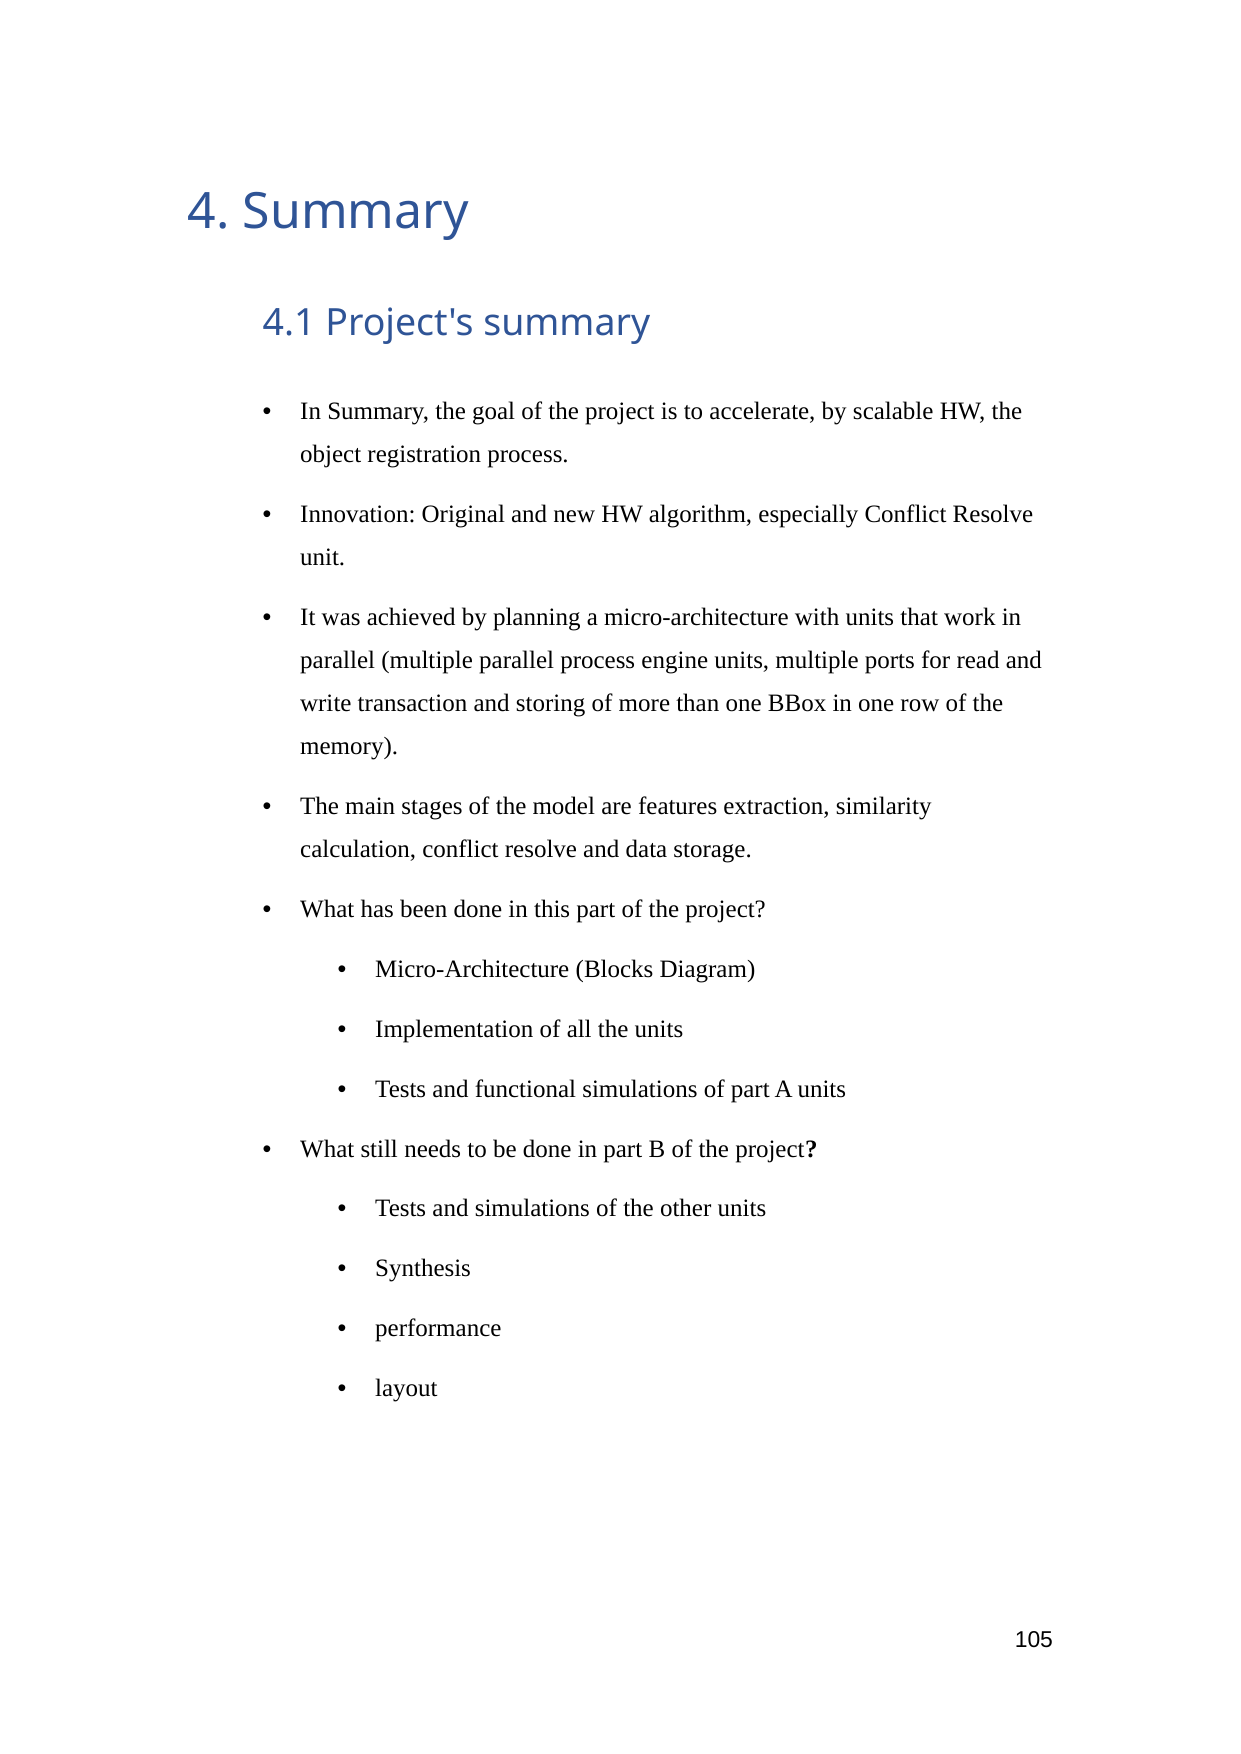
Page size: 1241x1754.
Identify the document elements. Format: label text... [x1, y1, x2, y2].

subtitle 4. Summary [187, 175, 1053, 243]
list The main stages of the model are features extraction, similarity calculation, conflict resolve and data storage. [262, 791, 1053, 863]
list What still needs to be done in part B of the project? [262, 1133, 1053, 1162]
list Tests and functional simulations of part A units [337, 1074, 1053, 1102]
list Innovation: Original and new HW algorithm, especially Conflict Resolve unit. [262, 499, 1053, 571]
list Tests and simulations of the other units [337, 1193, 1053, 1222]
list Implementation of all the units [337, 1014, 1053, 1043]
list layout [337, 1373, 1053, 1402]
list What has been done in this part of the project? [262, 894, 1053, 923]
subtitle 4.1 Project's summary [187, 295, 1053, 346]
list Synthesis [337, 1253, 1053, 1282]
list In Summary, the goal of the project is to accelerate, by scalable HW, the object registration process. [262, 396, 1053, 468]
list Micro-Architecture (Blocks Diagram) [337, 954, 1053, 983]
list performance [337, 1313, 1053, 1342]
list It was achieved by planning a micro-architecture with units that work in parallel (multiple parallel process engine units, multiple ports for read and write transaction and storing of more than one BBox in one row of the memory). [262, 602, 1053, 760]
